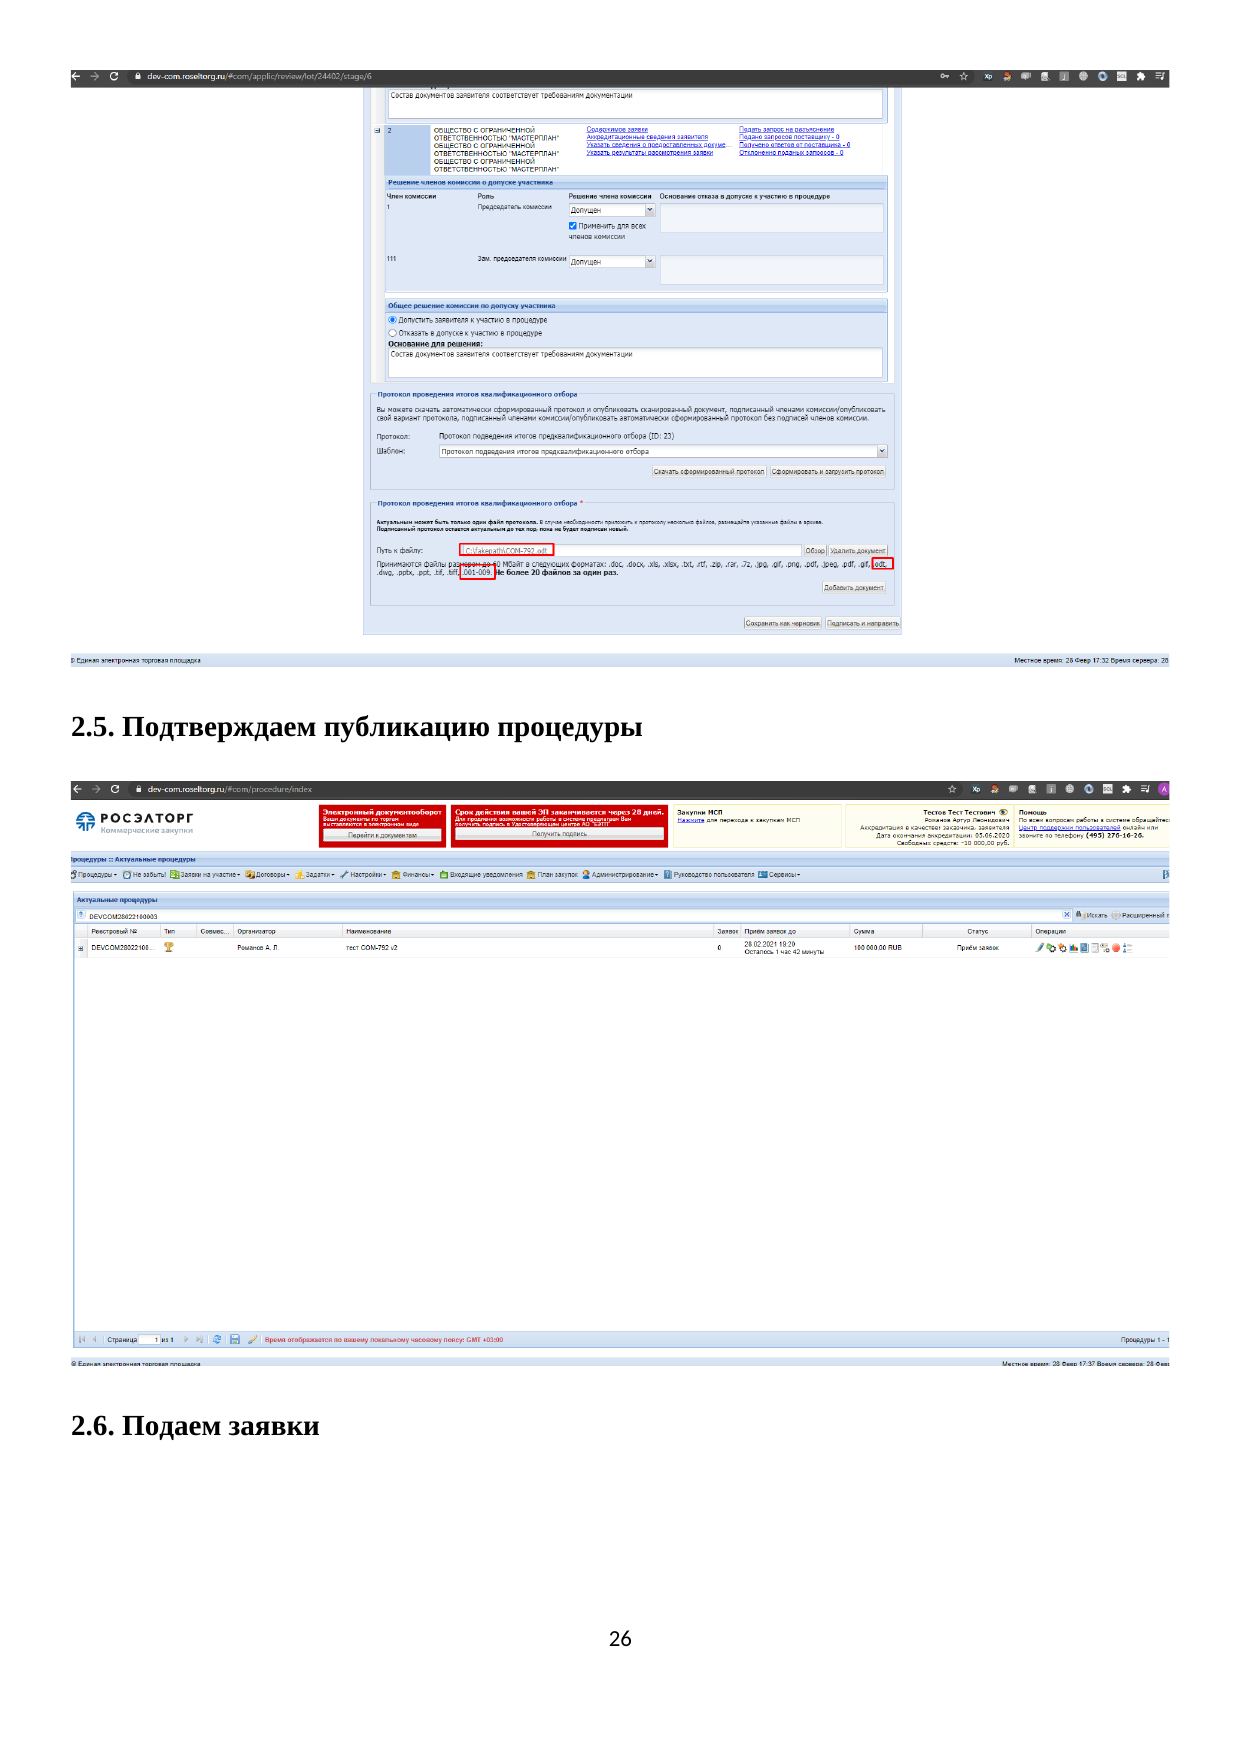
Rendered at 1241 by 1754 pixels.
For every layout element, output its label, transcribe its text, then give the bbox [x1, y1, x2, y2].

picture [70, 70, 1170, 667]
subtitle 2.5. Подтверждаем публикацию процедуры [71, 709, 1169, 743]
subtitle 2.6. Подаем заявки [71, 1408, 1169, 1442]
picture [70, 781, 1170, 1366]
